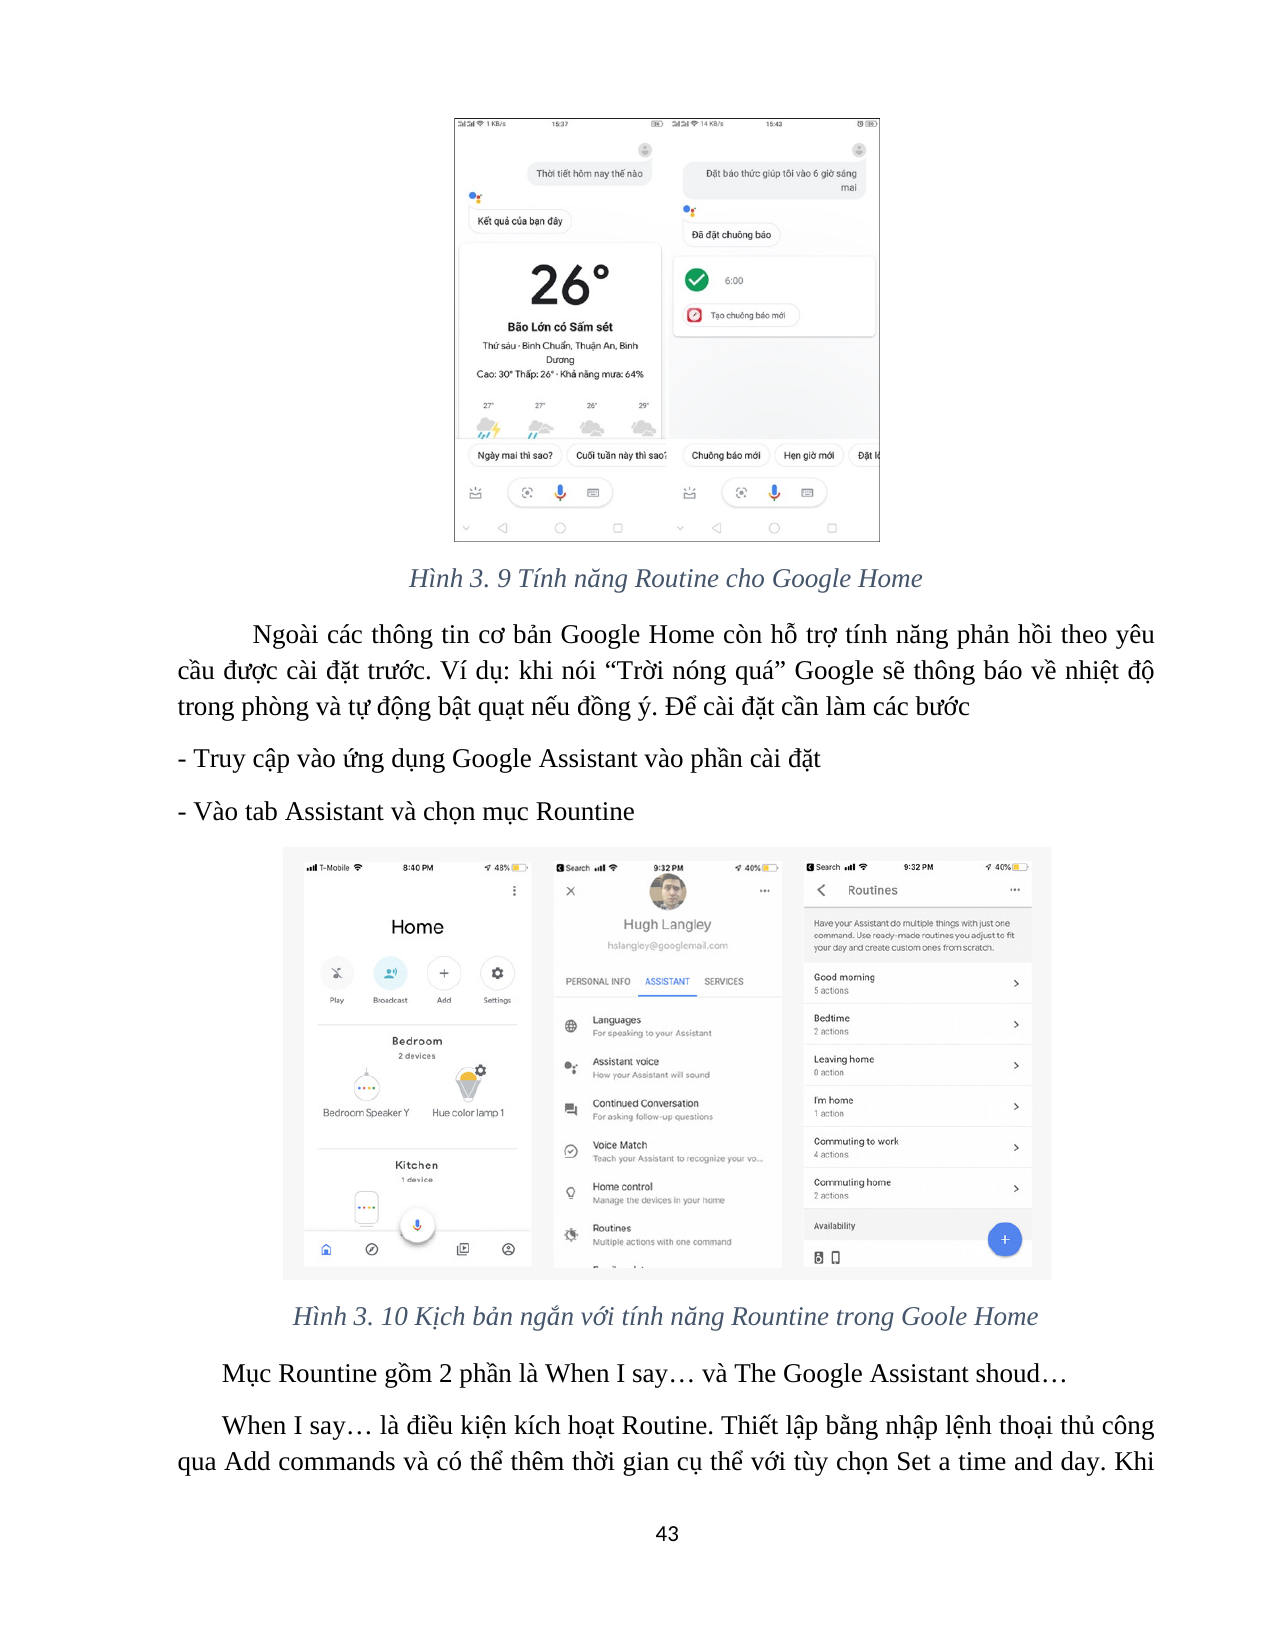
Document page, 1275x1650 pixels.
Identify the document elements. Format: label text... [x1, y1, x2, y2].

text - Truy cập vào ứng dụng Google Assistant vào phần cài đặt [177, 742, 1157, 773]
picture [454, 118, 880, 542]
text Hình 3. 9 Tính năng Routine cho Google Home [177, 562, 1157, 593]
text Ngoài các thông tin cơ bản Google Home còn hỗ trợ tính năng phản hồi theo yêu cầu được cài đặt trước. Ví dụ: khi nói “Trời nóng quá” Google sẽ thông báo về nhiệt độ trong phòng và tự động bật quạt nếu đồng ý. Để cài đặt cần làm các bước [177, 618, 1157, 721]
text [177, 1409, 1157, 1476]
text - Vào tab Assistant và chọn mục Rountine [177, 795, 1157, 826]
text Mục Rountine gồm 2 phần là When I say… và The Google Assistant shoud… [177, 1357, 1157, 1388]
text Hình 3. 10 Kịch bản ngắn với tính năng Rountine trong Goole Home [177, 1300, 1157, 1331]
picture [282, 847, 1052, 1280]
